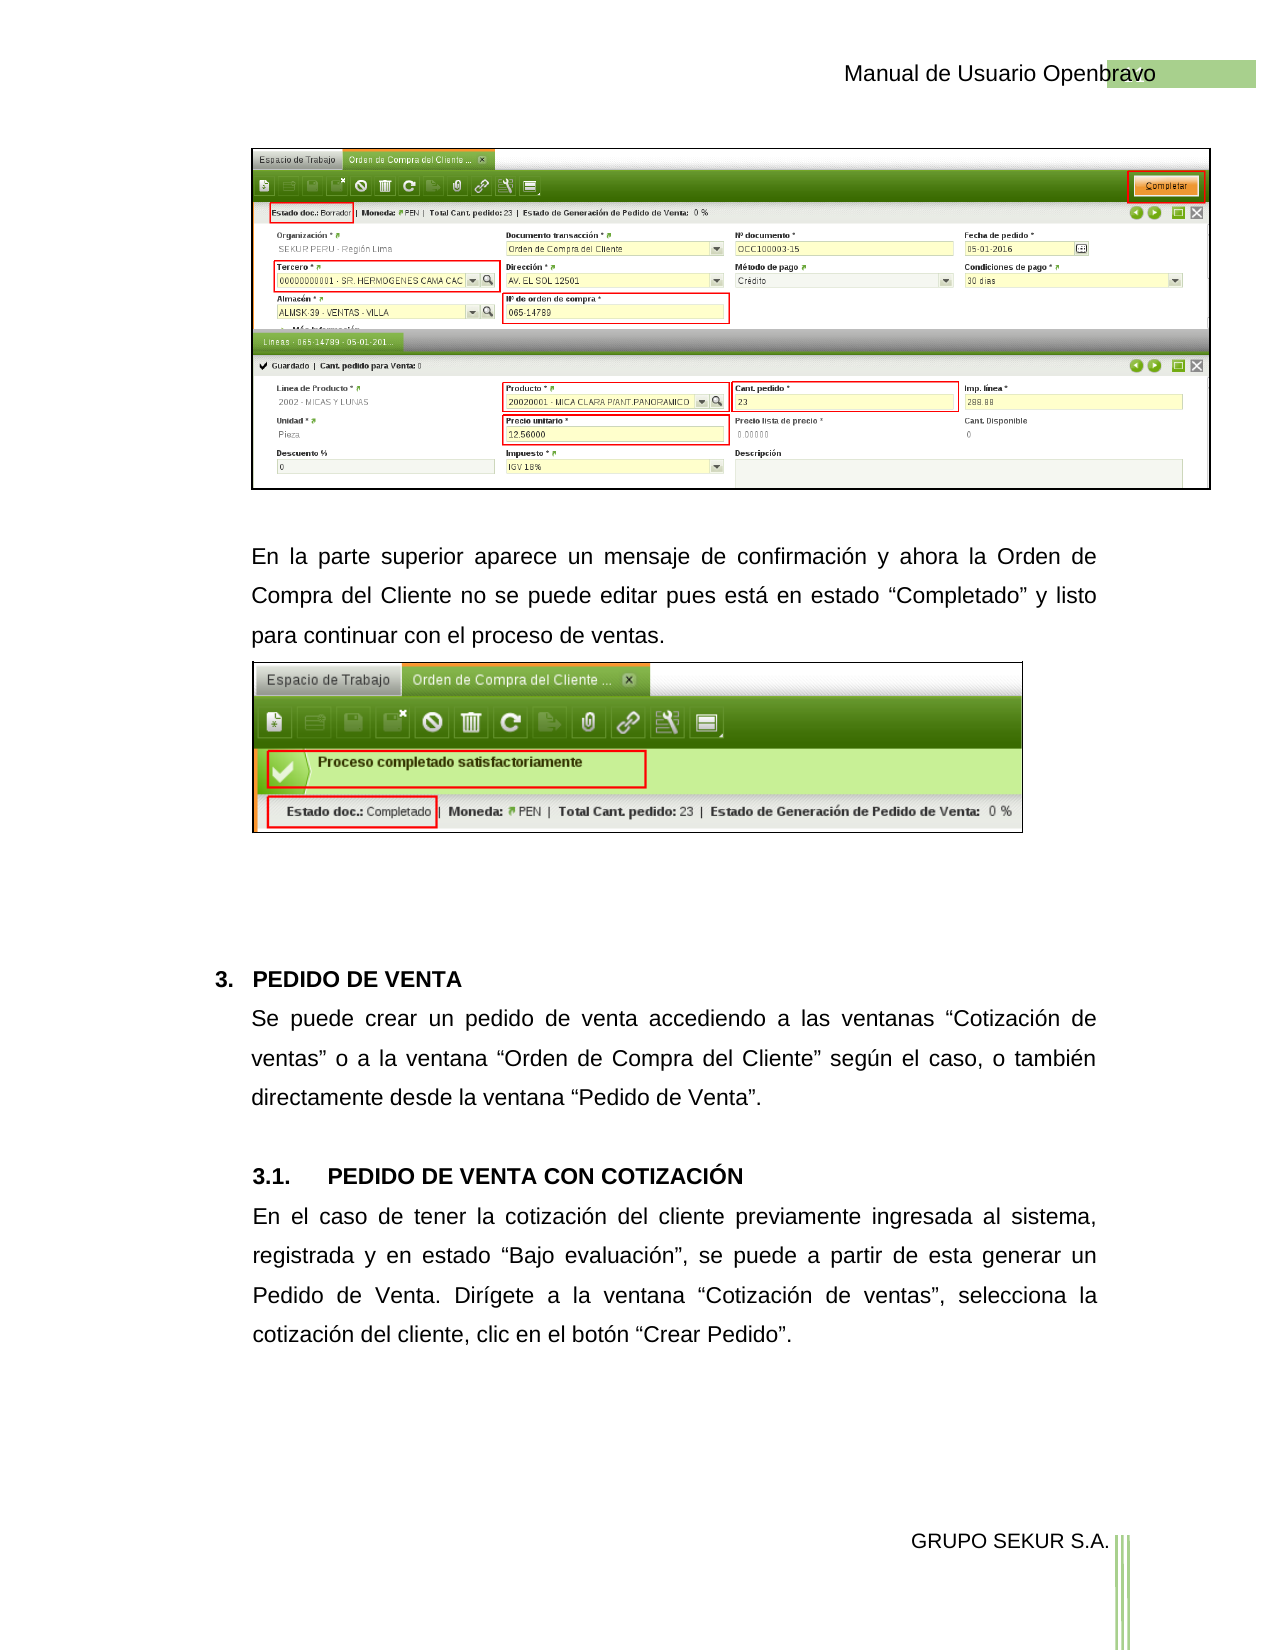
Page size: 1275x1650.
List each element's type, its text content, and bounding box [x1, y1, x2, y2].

text En la parte superior aparece un mensaje de confirmación y ahora la Orden de Compra del Cliente no se puede editar pues está en estado “Completado” y listo para continuar con el proceso de ventas. [251, 543, 1098, 648]
list PEDIDO DE VENTA [215, 966, 1098, 992]
picture [254, 663, 1022, 832]
list En el caso de tener la cotización del cliente previamente ingresada al sistema, registrada y en estado “Bajo evaluación”, se puede a partir de esta generar un Pedido de Venta. Dirígete a la ventana “Cotización de ventas”, selecciona la cotización del cliente, clic en el botón “Crear Pedido”. [252, 1203, 1098, 1348]
list PEDIDO DE VENTA CON COTIZACIÓN [252, 1163, 1098, 1190]
text Se puede crear un pedido de venta accediendo a las ventanas “Cotización de ventas” o a la ventana “Orden de Compra del Cliente” según el caso, o también directamente desde la ventana “Pedido de Venta”. [251, 1005, 1098, 1111]
picture [253, 149, 1209, 488]
